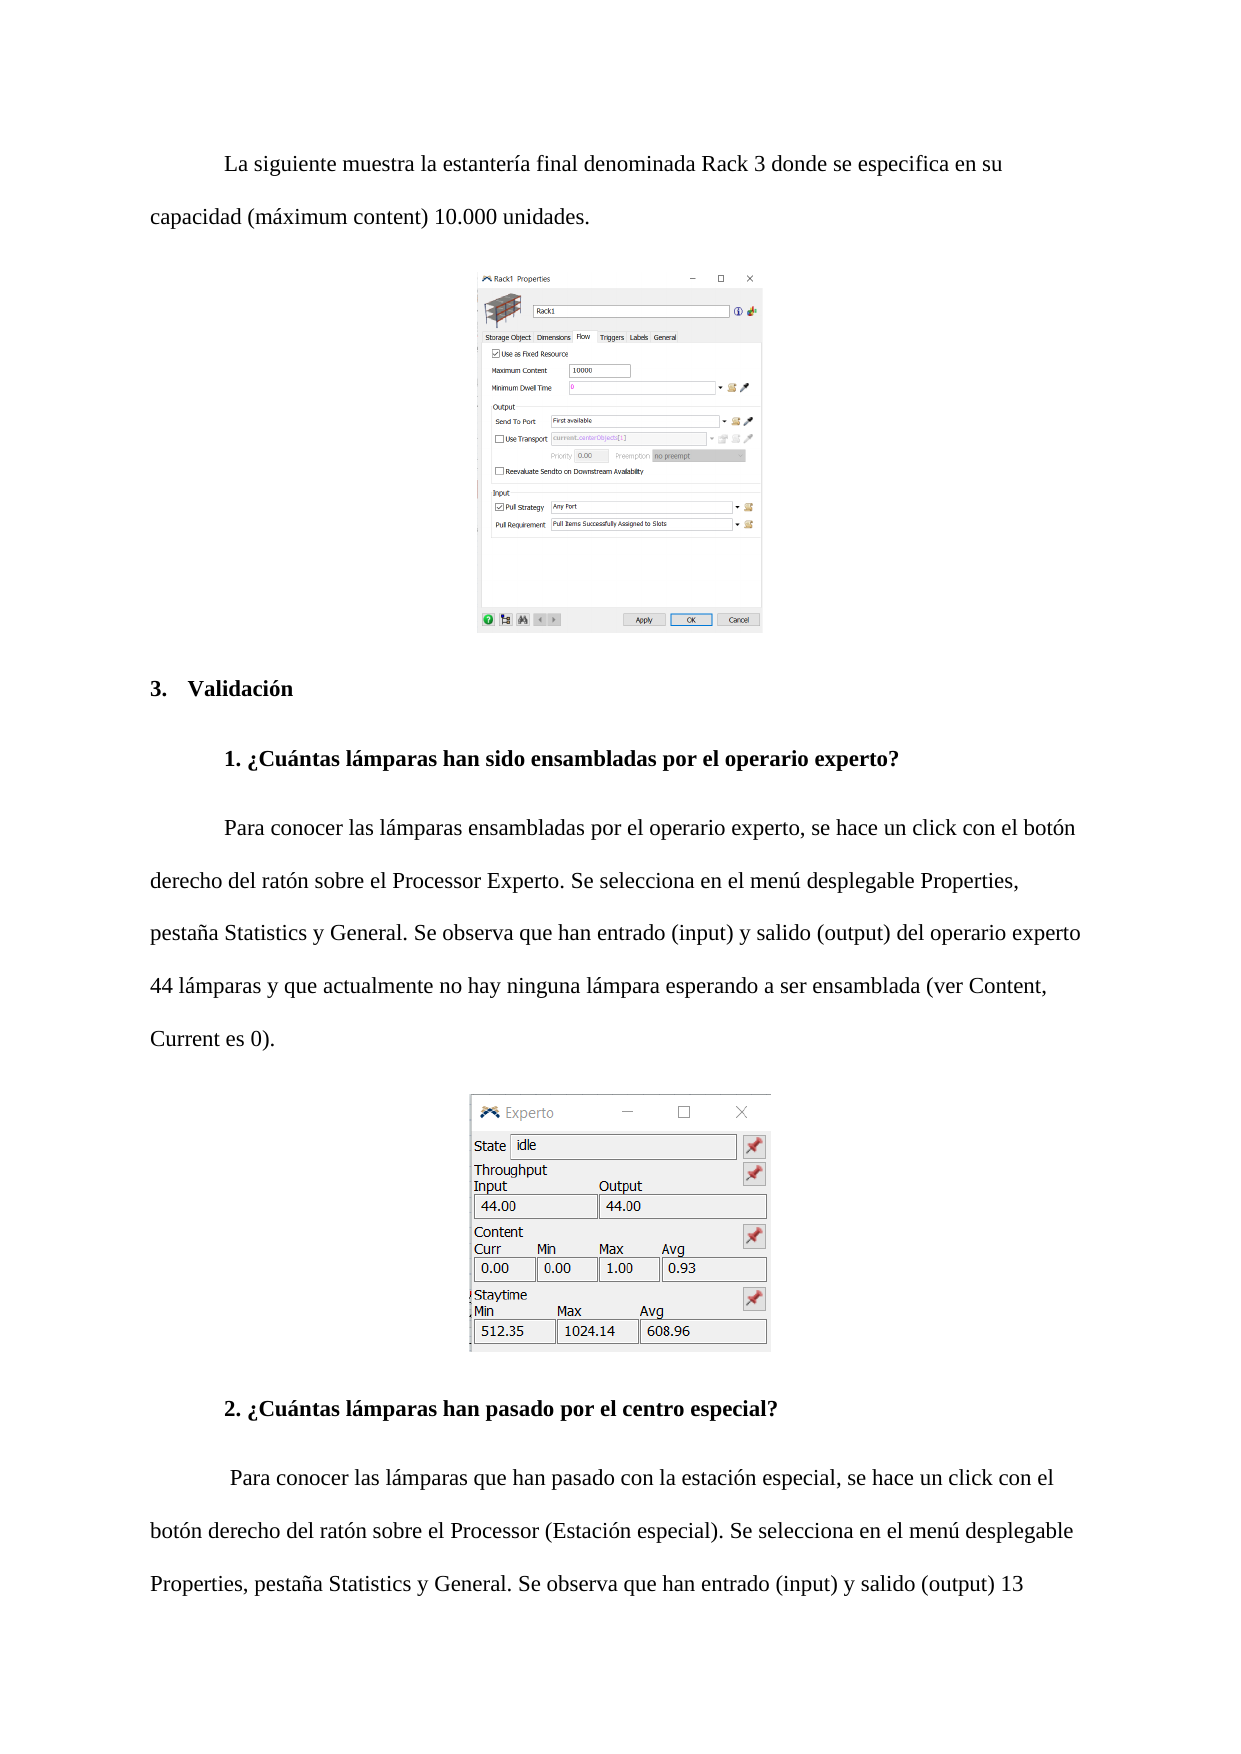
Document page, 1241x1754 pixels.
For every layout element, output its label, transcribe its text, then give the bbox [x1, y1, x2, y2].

picture [469, 1094, 771, 1352]
picture [477, 272, 763, 633]
text 2. ¿Cuántas lámparas han pasado por el centro especial? [150, 1395, 1090, 1421]
text Para conocer las lámparas ensambladas por el operario experto, se hace un click con el botón derecho del ratón sobre el Processor Experto. Se selecciona en el menú desplegable Properties, pestaña Statistics y General. Se observa que han entrado (input) y salido (output) del operario experto 44 lámparas y que actualmente no hay ninguna lámpara esperando a ser ensamblada (ver Content, Current es 0). [150, 814, 1090, 1051]
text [150, 1464, 1090, 1596]
text La siguiente muestra la estantería final denominada Rack 3 donde se especifica en su capacidad (máximum content) 10.000 unidades. [150, 150, 1090, 229]
list Validación [150, 675, 1090, 702]
text 1. ¿Cuántas lámparas han sido ensambladas por el operario experto? [150, 745, 1090, 771]
